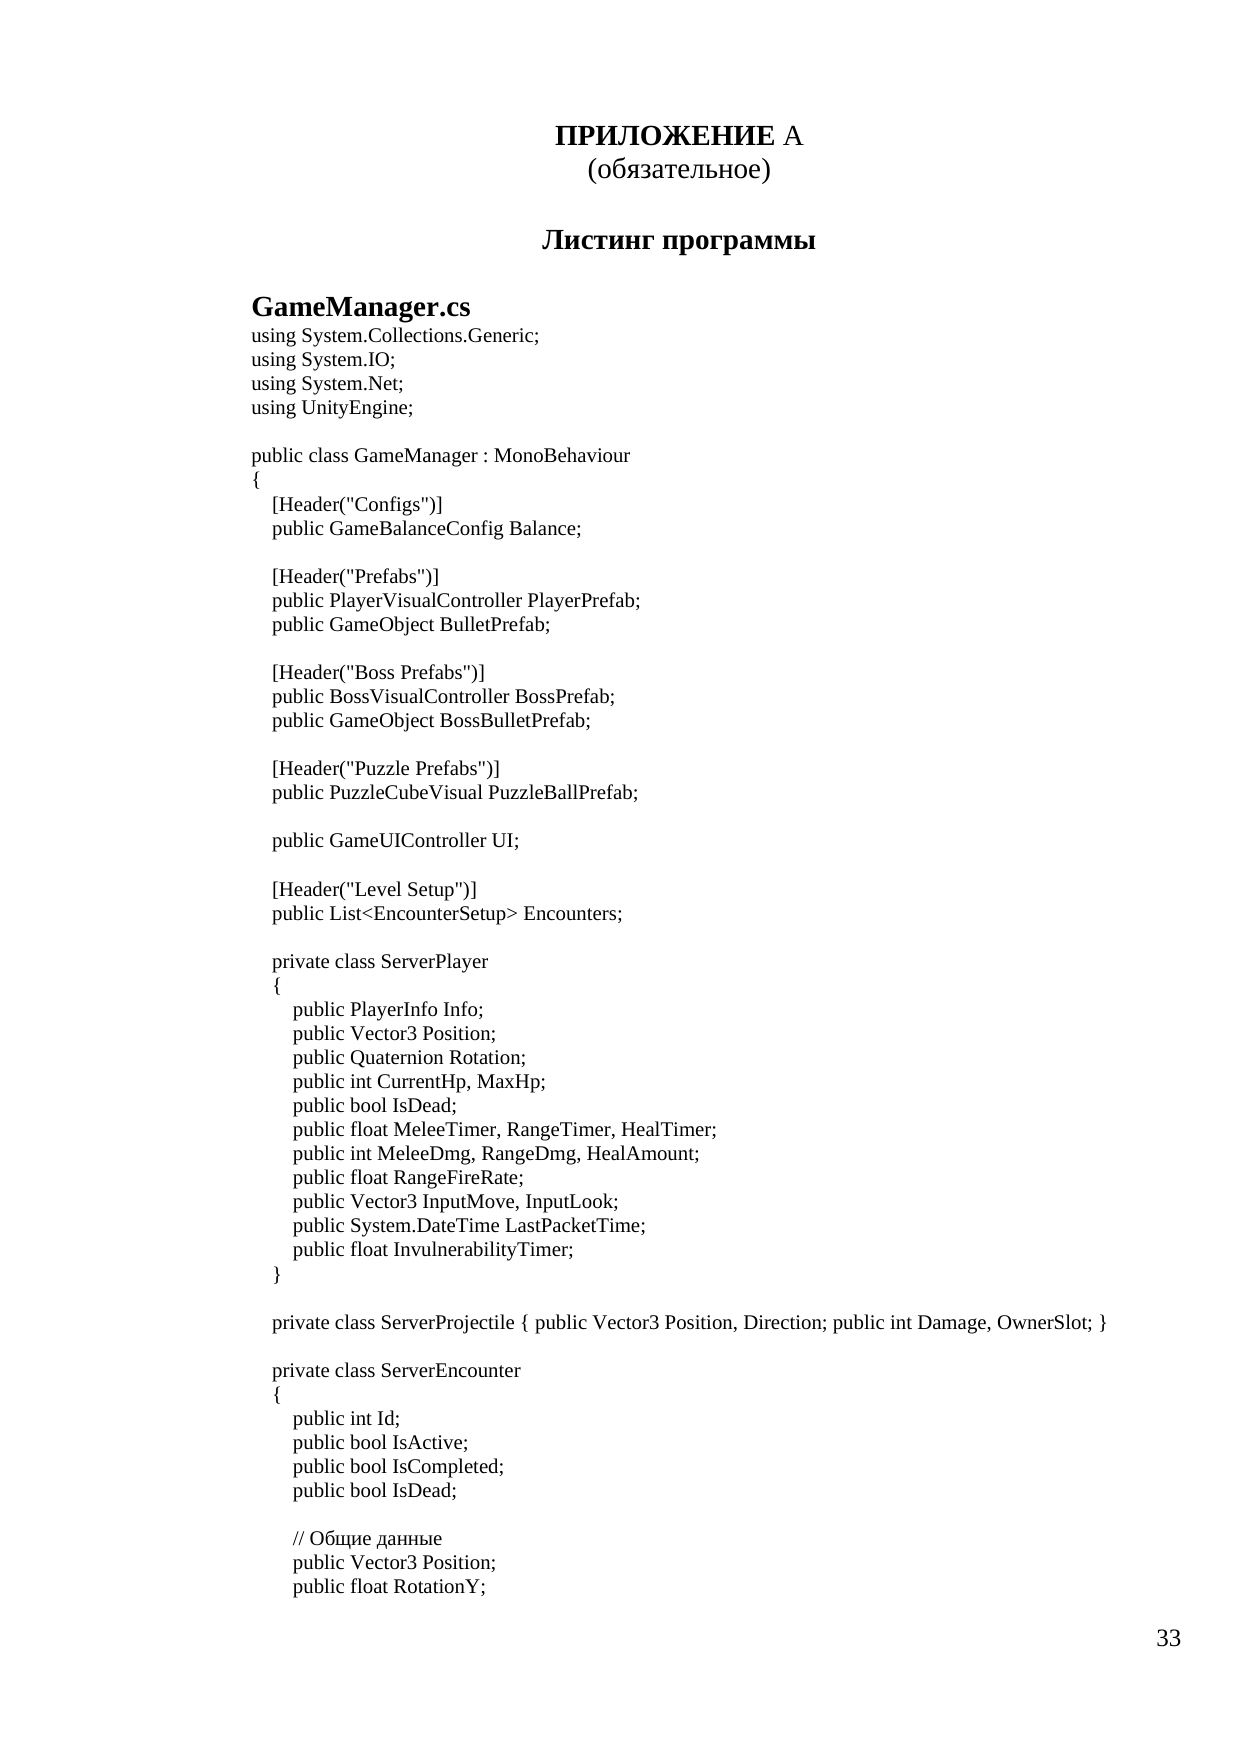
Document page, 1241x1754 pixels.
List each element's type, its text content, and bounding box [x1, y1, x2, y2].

text public bool IsCompleted; [177, 1454, 1181, 1478]
text public int CurrentHp, MaxHp; [177, 1069, 1181, 1093]
text (обязательное) [177, 152, 1181, 185]
text // Общие данные [177, 1526, 1181, 1550]
text } [177, 1261, 1181, 1286]
text public Vector3 Position; [177, 1550, 1181, 1574]
text public GameObject BulletPrefab; [177, 612, 1181, 636]
text private class ServerProjectile { public Vector3 Position, Direction; public int Damage, OwnerSlot; } [177, 1309, 1181, 1334]
text [Header("Boss Prefabs")] [177, 660, 1181, 684]
text using UnityEngine; [177, 395, 1181, 419]
text public GameObject BossBulletPrefab; [177, 708, 1181, 732]
text public Vector3 Position; [177, 1021, 1181, 1045]
text public float RangeFireRate; [177, 1165, 1181, 1189]
text public System.DateTime LastPacketTime; [177, 1213, 1181, 1237]
text public bool IsDead; [177, 1093, 1181, 1117]
text public BossVisualController BossPrefab; [177, 684, 1181, 708]
text private class ServerPlayer [177, 949, 1181, 973]
text public int Id; [177, 1406, 1181, 1430]
text [Header("Prefabs")] [177, 564, 1181, 588]
text public int MeleeDmg, RangeDmg, HealAmount; [177, 1141, 1181, 1165]
text public bool IsActive; [177, 1430, 1181, 1454]
text public GameBalanceConfig Balance; [177, 516, 1181, 539]
text public float RotationY; [177, 1574, 1181, 1598]
text public class GameManager : MonoBehaviour [177, 443, 1181, 467]
text public GameUIController UI; [177, 828, 1181, 852]
text { [177, 1382, 1181, 1406]
subtitle ПРИЛОЖЕНИЕ А [177, 118, 1181, 152]
text public float InvulnerabilityTimer; [177, 1237, 1181, 1261]
text public PuzzleCubeVisual PuzzleBallPrefab; [177, 780, 1181, 804]
text public PlayerInfo Info; [177, 997, 1181, 1021]
text [Header("Puzzle Prefabs")] [177, 756, 1181, 780]
text public Quaternion Rotation; [177, 1045, 1181, 1069]
text [Header("Configs")] [177, 491, 1181, 516]
text using System.Collections.Generic; [177, 323, 1181, 347]
text public Vector3 InputMove, InputLook; [177, 1189, 1181, 1213]
text GameManager.cs [177, 289, 1181, 323]
text public bool IsDead; [177, 1478, 1181, 1502]
text using System.Net; [177, 371, 1181, 395]
text private class ServerEncounter [177, 1358, 1181, 1382]
text public List<EncounterSetup> Encounters; [177, 901, 1181, 924]
text { [177, 973, 1181, 997]
text Листинг программы [177, 222, 1181, 256]
text using System.IO; [177, 347, 1181, 371]
text public float MeleeTimer, RangeTimer, HealTimer; [177, 1117, 1181, 1141]
text { [177, 467, 1181, 491]
text public PlayerVisualController PlayerPrefab; [177, 588, 1181, 612]
text [Header("Level Setup")] [177, 876, 1181, 901]
